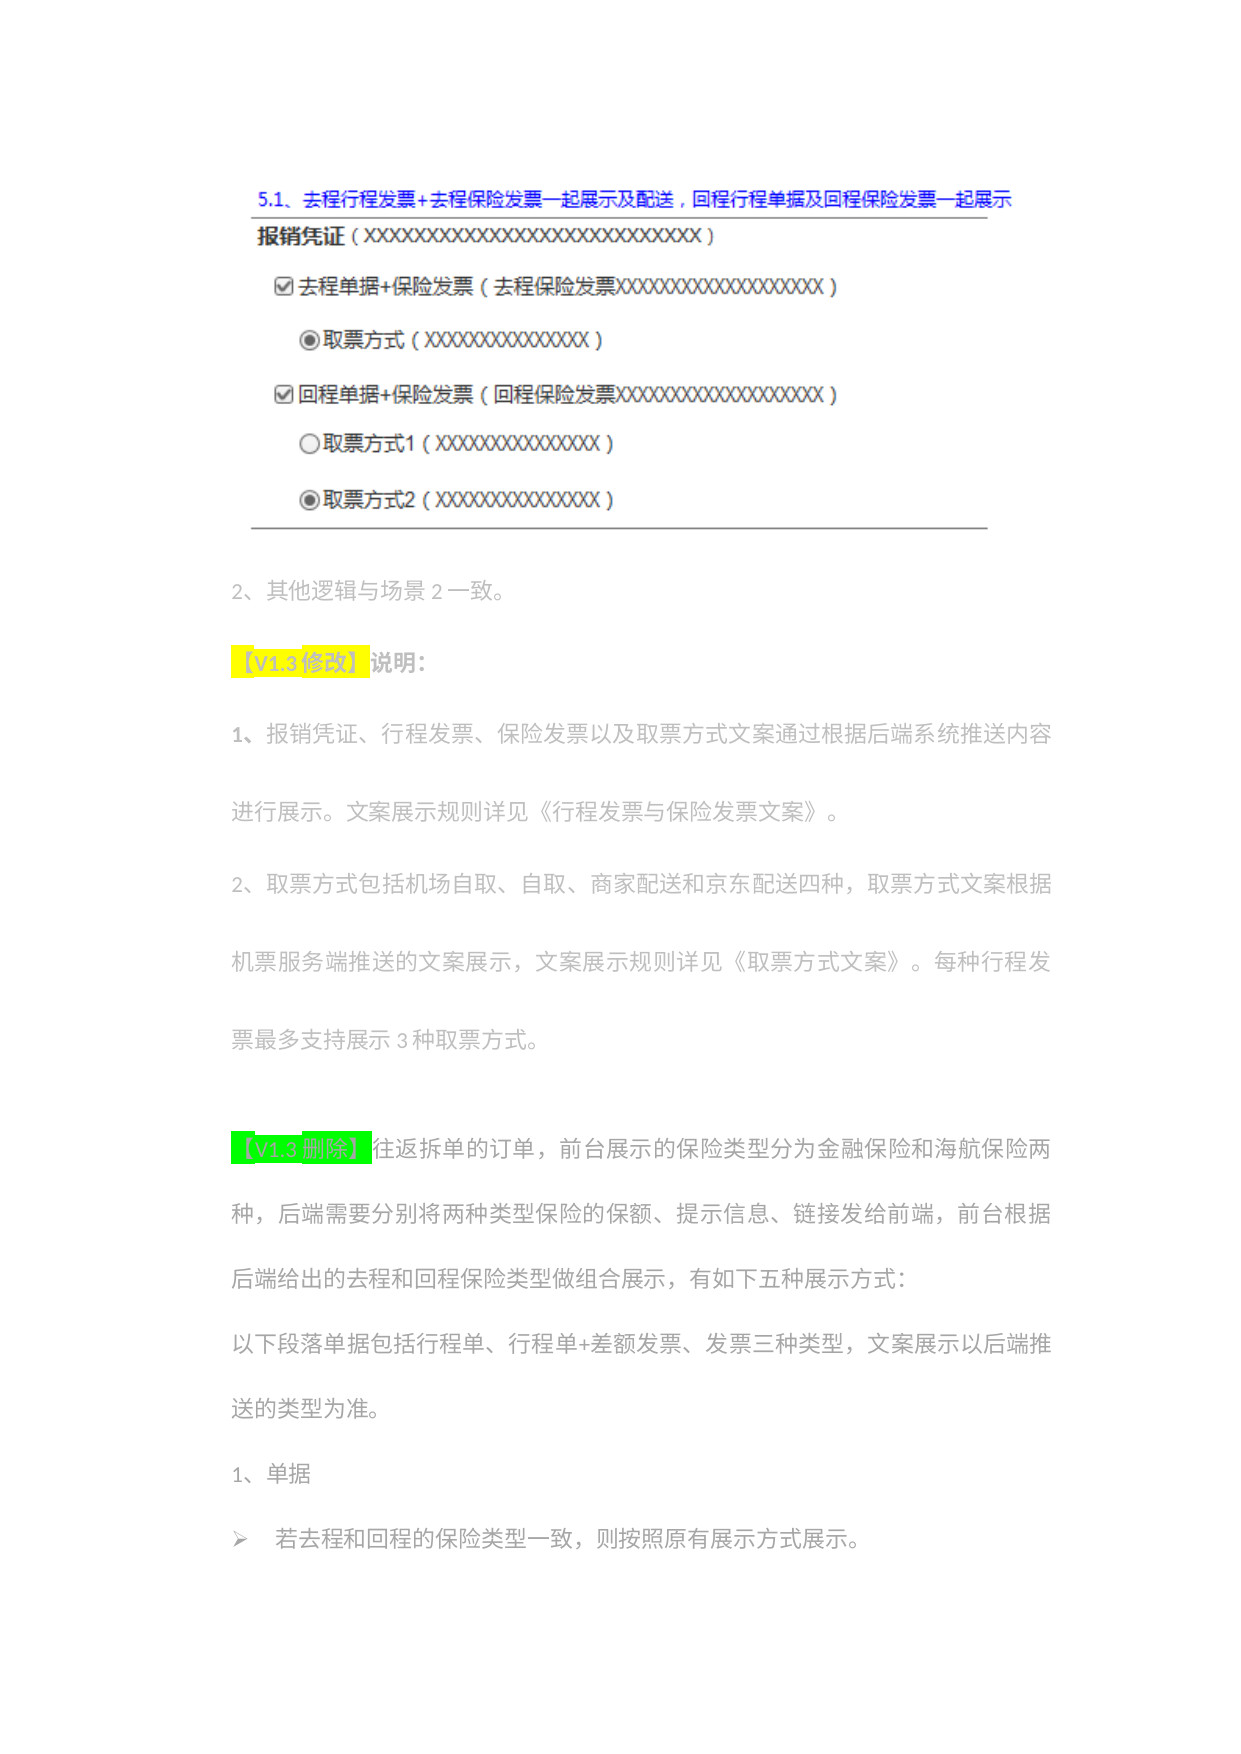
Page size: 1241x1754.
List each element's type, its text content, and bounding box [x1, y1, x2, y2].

list 【V1.3删除】往返拆单的订单，前台展示的保险类型分为金融保险和海航保险两种，后端需要分别将两种类型保险的保额、提示信息、链接发给前端，前台根据后端给出的去程和回程保险类型做组合展示，有如下五种展示方式： [231, 1115, 1053, 1310]
list 1、报销凭证、行程发票、保险发票以及取票方式文案通过根据后端系统推送内容进行展示。文案展示规则详见《行程发票与保险发票文案》。 [231, 700, 1053, 843]
list 2、其他逻辑与场景2一致。 [231, 557, 1053, 622]
list 若去程和回程的保险类型一致，则按照原有展示方式展示。 [231, 1505, 1053, 1570]
list 以下段落单据包括行程单、行程单+差额发票、发票三种类型，文案展示以后端推送的类型为准。 [231, 1310, 1053, 1440]
list 【V1.3修改】说明： [231, 629, 1053, 694]
picture [231, 162, 1013, 542]
list 2、取票方式包括机场自取、自取、商家配送和京东配送四种，取票方式文案根据机票服务端推送的文案展示，文案展示规则详见《取票方式文案》。每种行程发票最多支持展示3种取票方式。 [231, 850, 1053, 1071]
list 1、单据 [231, 1440, 1053, 1505]
